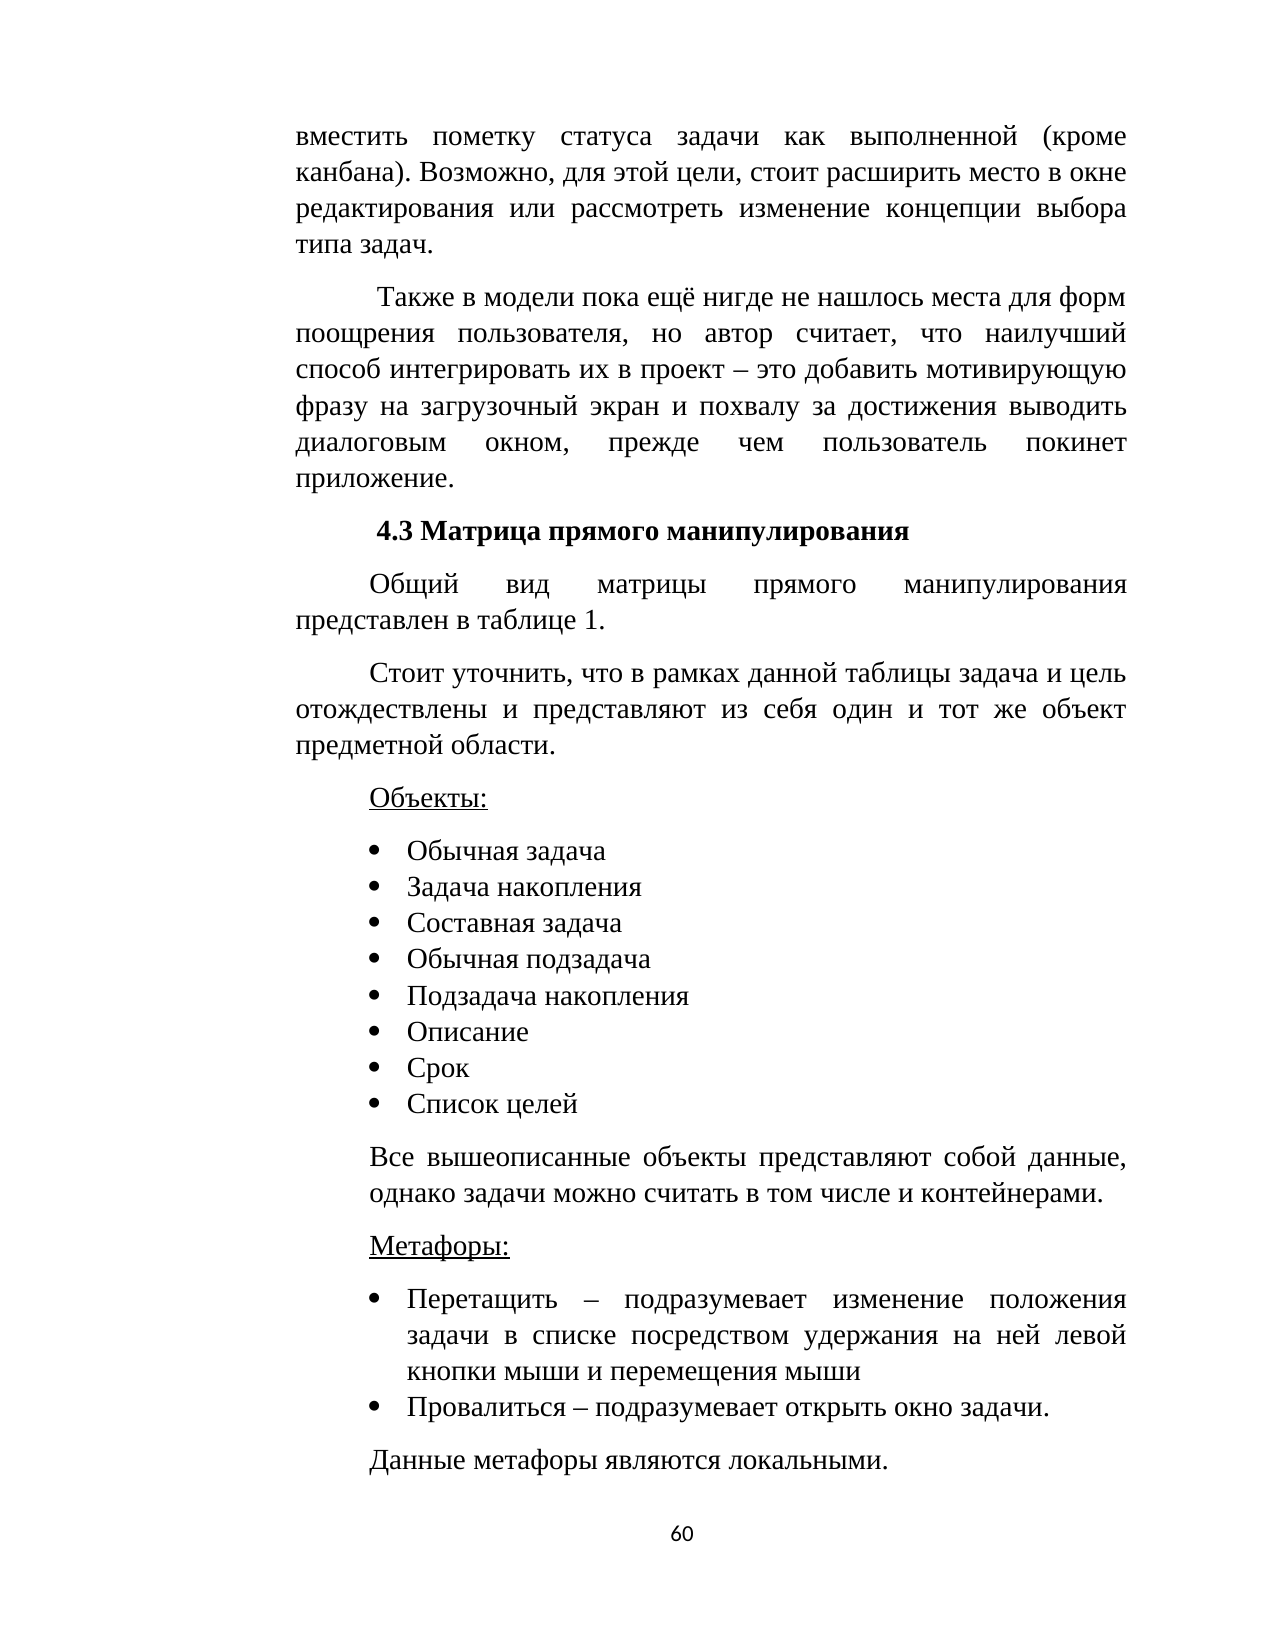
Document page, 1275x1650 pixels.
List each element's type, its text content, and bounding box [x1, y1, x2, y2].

text Стоит уточнить, что в рамках данной таблицы задача и цель отождествлены и представляют из себя один и тот же объект предметной области. [295, 655, 1127, 761]
list Провалиться – подразумевает открыть окно задачи. [369, 1389, 1127, 1423]
text Общий вид матрицы прямого манипулирования представлен в таблице 1. [295, 566, 1127, 635]
text Также в модели пока ещё нигде не нашлось места для форм поощрения пользователя, но автор считает, что наилучший способ интегрировать их в проект – это добавить мотивирующую фразу на загрузочный экран и похвалу за достижения выводить диалоговым окном, прежде чем пользователь покинет приложение. [295, 279, 1127, 494]
list Обычная подзадача [369, 941, 1127, 975]
list Составная задача [369, 905, 1127, 939]
text Данные метафоры являются локальными. [295, 1442, 1127, 1476]
text Метафоры: [369, 1228, 1127, 1262]
text Объекты: [295, 780, 1127, 813]
list Обычная задача [369, 833, 1127, 866]
list Список целей [369, 1086, 1127, 1120]
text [295, 118, 1127, 260]
text Все вышеописанные объекты представляют собой данные, однако задачи можно считать в том числе и контейнерами. [369, 1139, 1127, 1209]
list Задача накопления [369, 869, 1127, 902]
text 4.3 Матрица прямого манипулирования [295, 513, 1127, 546]
list Подзадача накопления [369, 978, 1127, 1011]
list Описание [369, 1014, 1127, 1047]
list Срок [369, 1050, 1127, 1084]
list Перетащить – подразумевает изменение положения задачи в списке посредством удержания на ней левой кнопки мыши и перемещения мыши [369, 1281, 1127, 1387]
